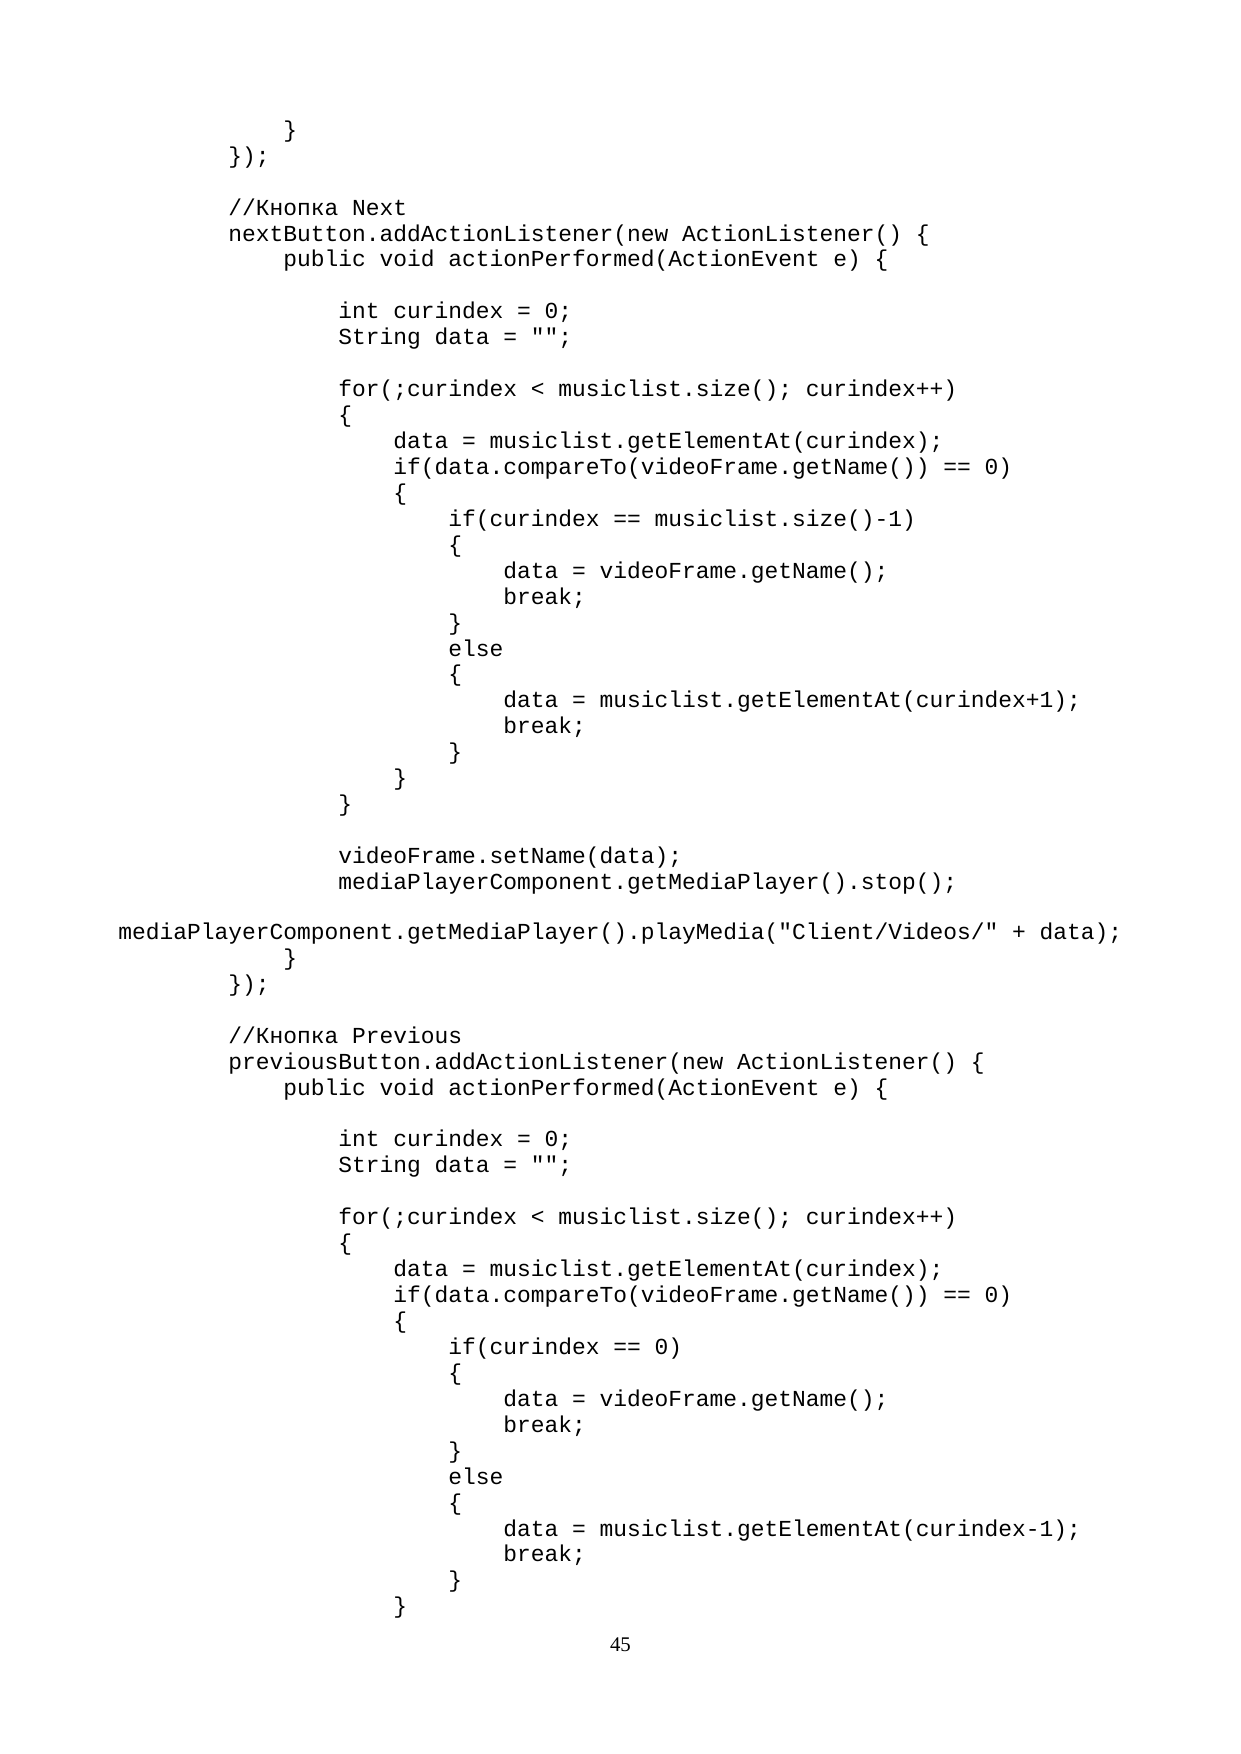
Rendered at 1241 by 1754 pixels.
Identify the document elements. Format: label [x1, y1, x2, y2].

text [118, 118, 1152, 1621]
